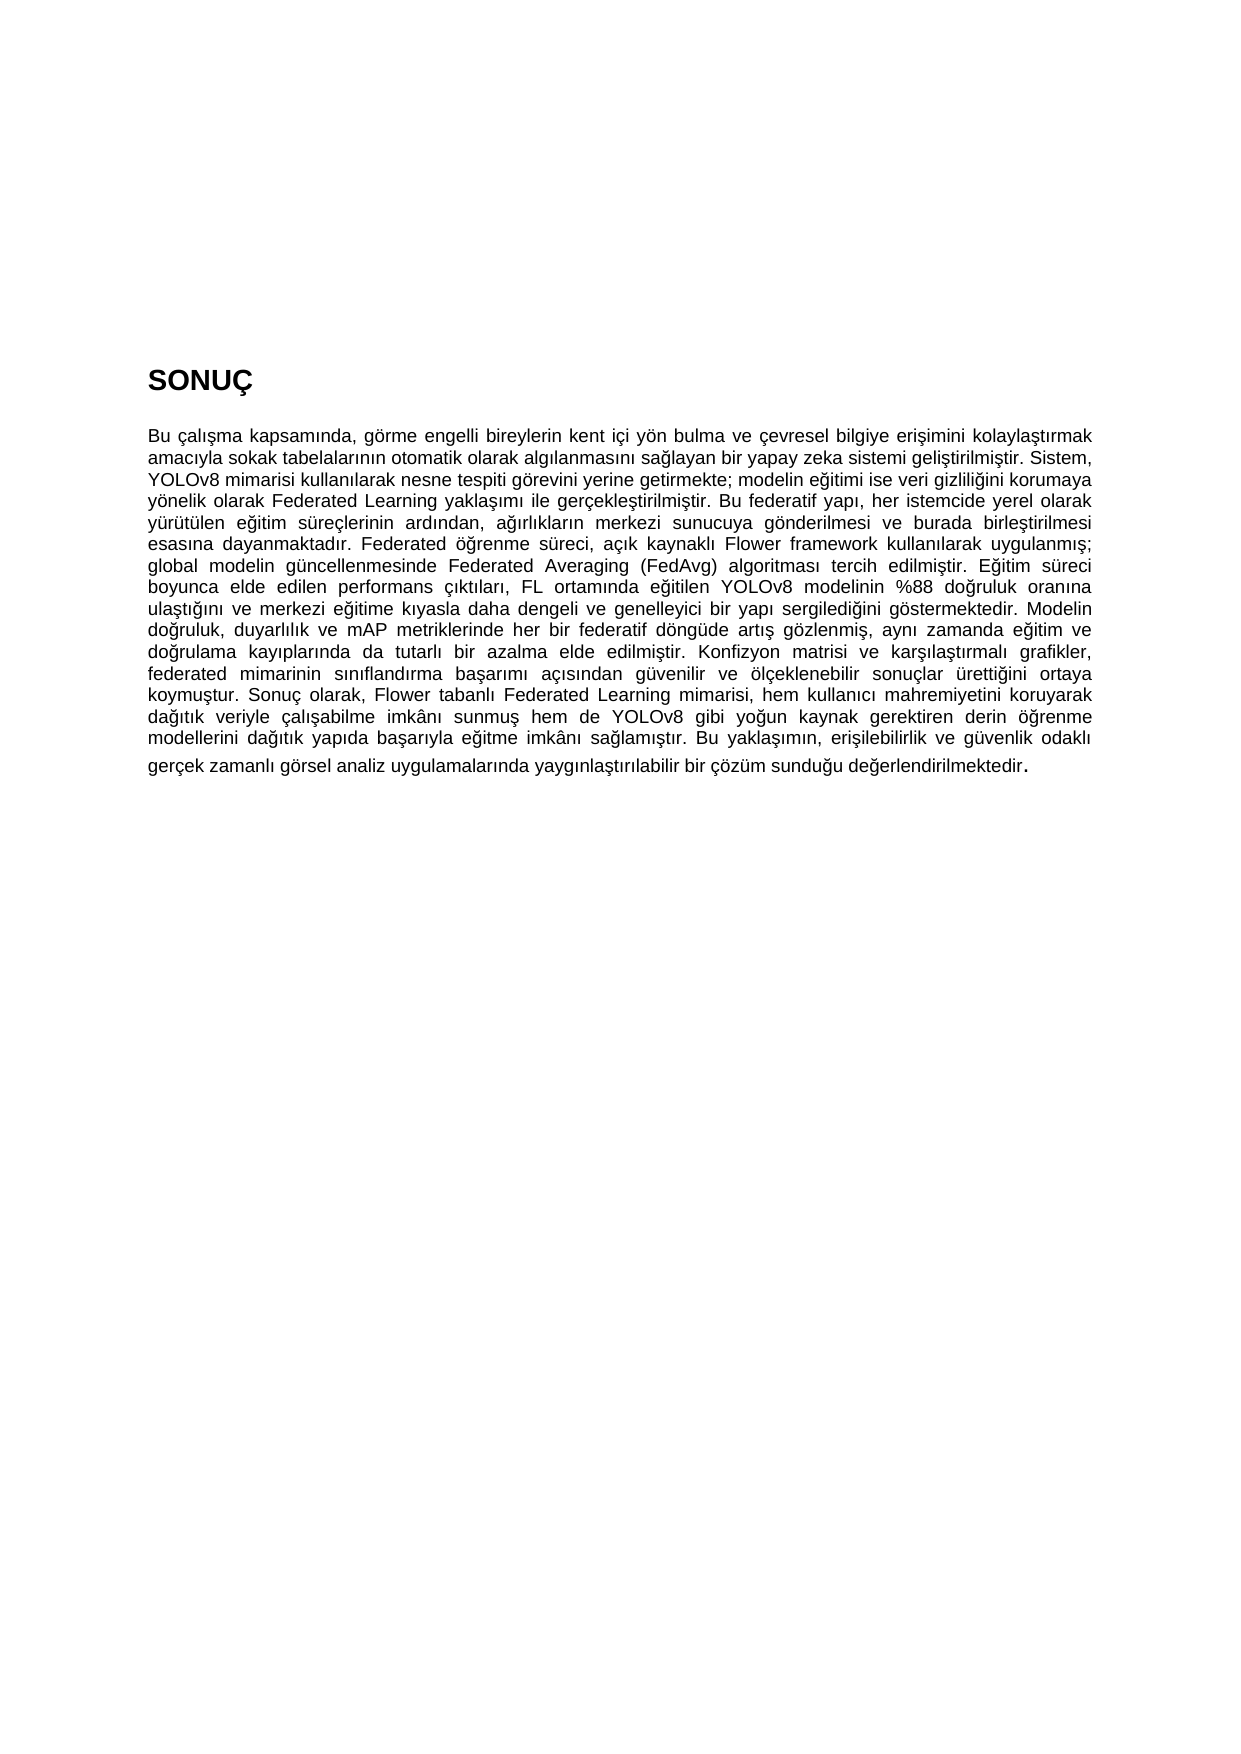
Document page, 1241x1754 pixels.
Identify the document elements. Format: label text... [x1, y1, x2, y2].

text Bu çalışma kapsamında, görme engelli bireylerin kent içi yön bulma ve çevresel bilgiye erişimini kolaylaştırmak amacıyla sokak tabelalarının otomatik olarak algılanmasını sağlayan bir yapay zeka sistemi geliştirilmiştir. Sistem, YOLOv8 mimarisi kullanılarak nesne tespiti görevini yerine getirmekte; modelin eğitimi ise veri gizliliğini korumaya yönelik olarak Federated Learning yaklaşımı ile gerçekleştirilmiştir. Bu federatif yapı, her istemcide yerel olarak yürütülen eğitim süreçlerinin ardından, ağırlıkların merkezi sunucuya gönderilmesi ve burada birleştirilmesi esasına dayanmaktadır. Federated öğrenme süreci, açık kaynaklı Flower framework kullanılarak uygulanmış; global modelin güncellenmesinde Federated Averaging (FedAvg) algoritması tercih edilmiştir. Eğitim süreci boyunca elde edilen performans çıktıları, FL ortamında eğitilen YOLOv8 modelinin %88 doğruluk oranına ulaştığını ve merkezi eğitime kıyasla daha dengeli ve genelleyici bir yapı sergilediğini göstermektedir. Modelin doğruluk, duyarlılık ve mAP metriklerinde her bir federatif döngüde artış gözlenmiş, aynı zamanda eğitim ve doğrulama kayıplarında da tutarlı bir azalma elde edilmiştir. Konfizyon matrisi ve karşılaştırmalı grafikler, federated mimarinin sınıflandırma başarımı açısından güvenilir ve ölçeklenebilir sonuçlar ürettiğini ortaya koymuştur. Sonuç olarak, Flower tabanlı Federated Learning mimarisi, hem kullanıcı mahremiyetini koruyarak dağıtık veriyle çalışabilme imkânı sunmuş hem de YOLOv8 gibi yoğun kaynak gerektiren derin öğrenme modellerini dağıtık yapıda başarıyla eğitme imkânı sağlamıştır. Bu yaklaşımın, erişilebilirlik ve güvenlik odaklı gerçek zamanlı görsel analiz uygulamalarında yaygınlaştırılabilir bir çözüm sunduğu değerlendirilmektedir. [148, 425, 1093, 777]
text SONUÇ [148, 362, 1093, 396]
